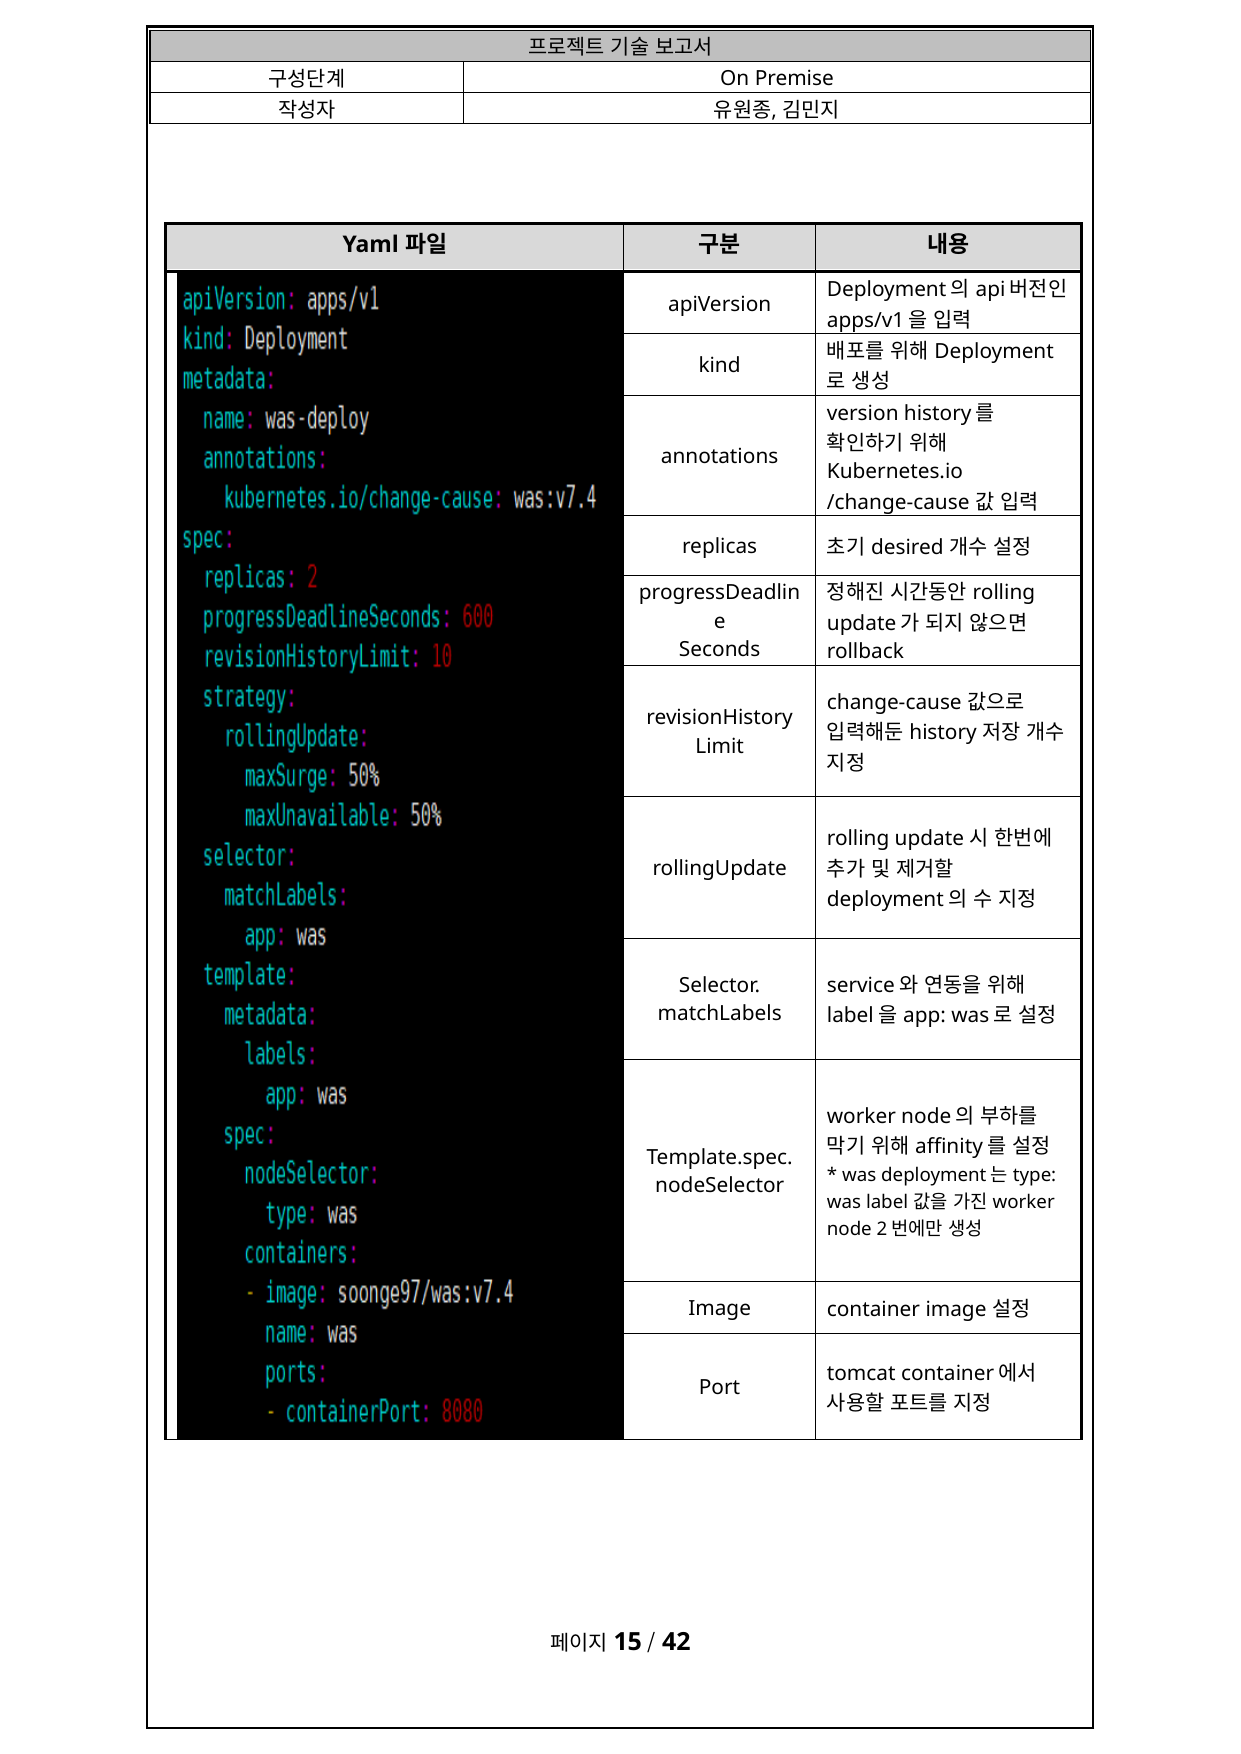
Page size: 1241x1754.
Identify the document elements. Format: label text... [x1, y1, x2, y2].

table_header 내용 [816, 225, 1080, 269]
table_cell Deployment의 api버전인 apps/v1을 입력 [816, 273, 1080, 333]
table_cell [167, 273, 177, 1439]
table_cell container image 설정 [816, 1282, 1080, 1333]
table_cell service와 연동을 위해 label을 app: was로 설정 [816, 939, 1080, 1058]
table_cell change-cause 값으로 입력해둔 history 저장 개수 지정 [816, 666, 1080, 796]
table_cell revisionHistory Limit [624, 666, 815, 796]
table_cell Image [624, 1282, 815, 1333]
table_cell rolling update 시 한번에 추가 및 제거할 deployment의 수 지정 [816, 797, 1080, 937]
table_cell Selector. matchLabels [624, 939, 815, 1058]
table_header Yaml 파일 [167, 225, 623, 269]
table_header 구분 [624, 225, 815, 269]
table_cell worker node의 부하를 막기 위해 affinity를 설정 * was deployment는 type: was label 값을 가진 worker node 2번에만 생성 [816, 1060, 1080, 1281]
picture [177, 272, 624, 1439]
table_cell apiVersion [624, 273, 815, 333]
table_cell Port [624, 1334, 815, 1439]
table_cell Template.spec. nodeSelector [624, 1060, 815, 1281]
table_cell 초기 desired 개수 설정 [816, 516, 1080, 574]
table_cell 배포를 위해 Deployment로 생성 [816, 334, 1080, 395]
table_cell rollingUpdate [624, 797, 815, 937]
table_cell progressDeadline Seconds [624, 576, 815, 664]
table_cell annotations [624, 396, 815, 515]
table_cell 정해진 시간동안 rolling update가 되지 않으면 rollback [816, 576, 1080, 664]
table_cell replicas [624, 516, 815, 574]
table_cell kind [624, 334, 815, 395]
table_cell tomcat container에서 사용할 포트를 지정 [816, 1334, 1080, 1439]
table_cell version history를 확인하기 위해Kubernetes.io /change-cause 값 입력 [816, 396, 1080, 515]
